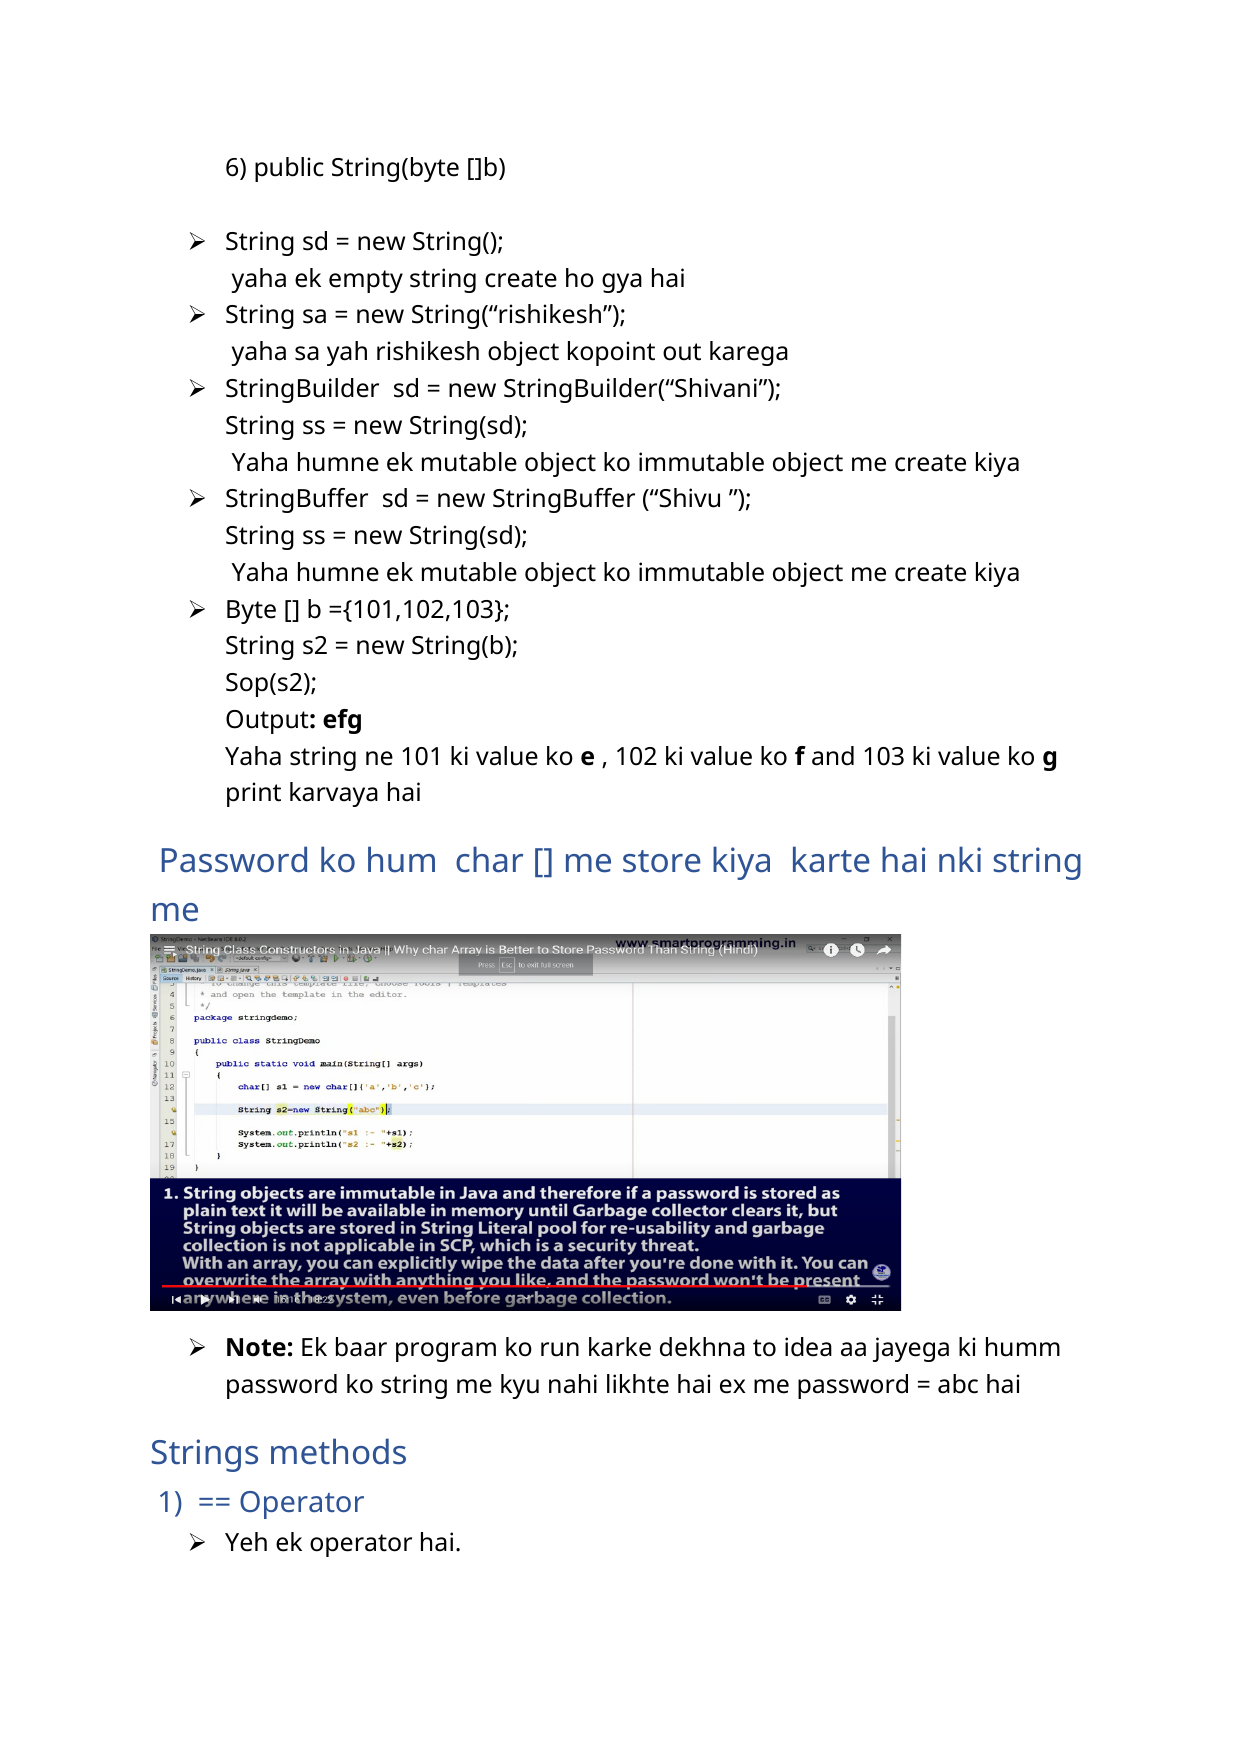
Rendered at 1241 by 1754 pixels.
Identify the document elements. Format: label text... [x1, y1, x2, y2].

subtitle Password ko hum char [] me store kiya karte hai nki string me [150, 837, 1090, 931]
list StringBuilder sd = new StringBuilder(“Shivani”); [187, 371, 1090, 405]
list String sa = new String(“rishikesh”); [187, 297, 1090, 331]
list Yeh ek operator hai. [187, 1524, 1090, 1558]
list String s2 = new String(b); [225, 628, 1090, 662]
picture [150, 934, 902, 1311]
list StringBuffer sd = new StringBuffer (“Shivu ”); [187, 481, 1090, 515]
list String sd = new String(); [187, 223, 1090, 258]
list yaha sa yah rishikesh object kopoint out karega [225, 334, 1090, 368]
list Yaha string ne 101 ki value ko e , 102 ki value ko f and 103 ki value ko g print karvaya hai [225, 738, 1090, 809]
list Output: efg [225, 702, 1090, 736]
subtitle 1) == Operator [150, 1482, 1090, 1521]
subtitle Strings methods [150, 1428, 1090, 1474]
list Sop(s2); [225, 665, 1090, 699]
list Byte [] b ={101,102,103}; [187, 591, 1090, 625]
list Yaha humne ek mutable object ko immutable object me create kiya [225, 554, 1090, 588]
list yaha ek empty string create ho gya hai [225, 260, 1090, 294]
list Note: Ek baar program ko run karke dekhna to idea aa jayega ki humm password ko string me kyu nahi likhte hai ex me password = abc hai [187, 1330, 1090, 1401]
list Yaha humne ek mutable object ko immutable object me create kiya [225, 444, 1090, 478]
list String ss = new String(sd); [225, 518, 1090, 552]
list 6) public String(byte []b) [225, 150, 1090, 184]
list String ss = new String(sd); [225, 407, 1090, 441]
